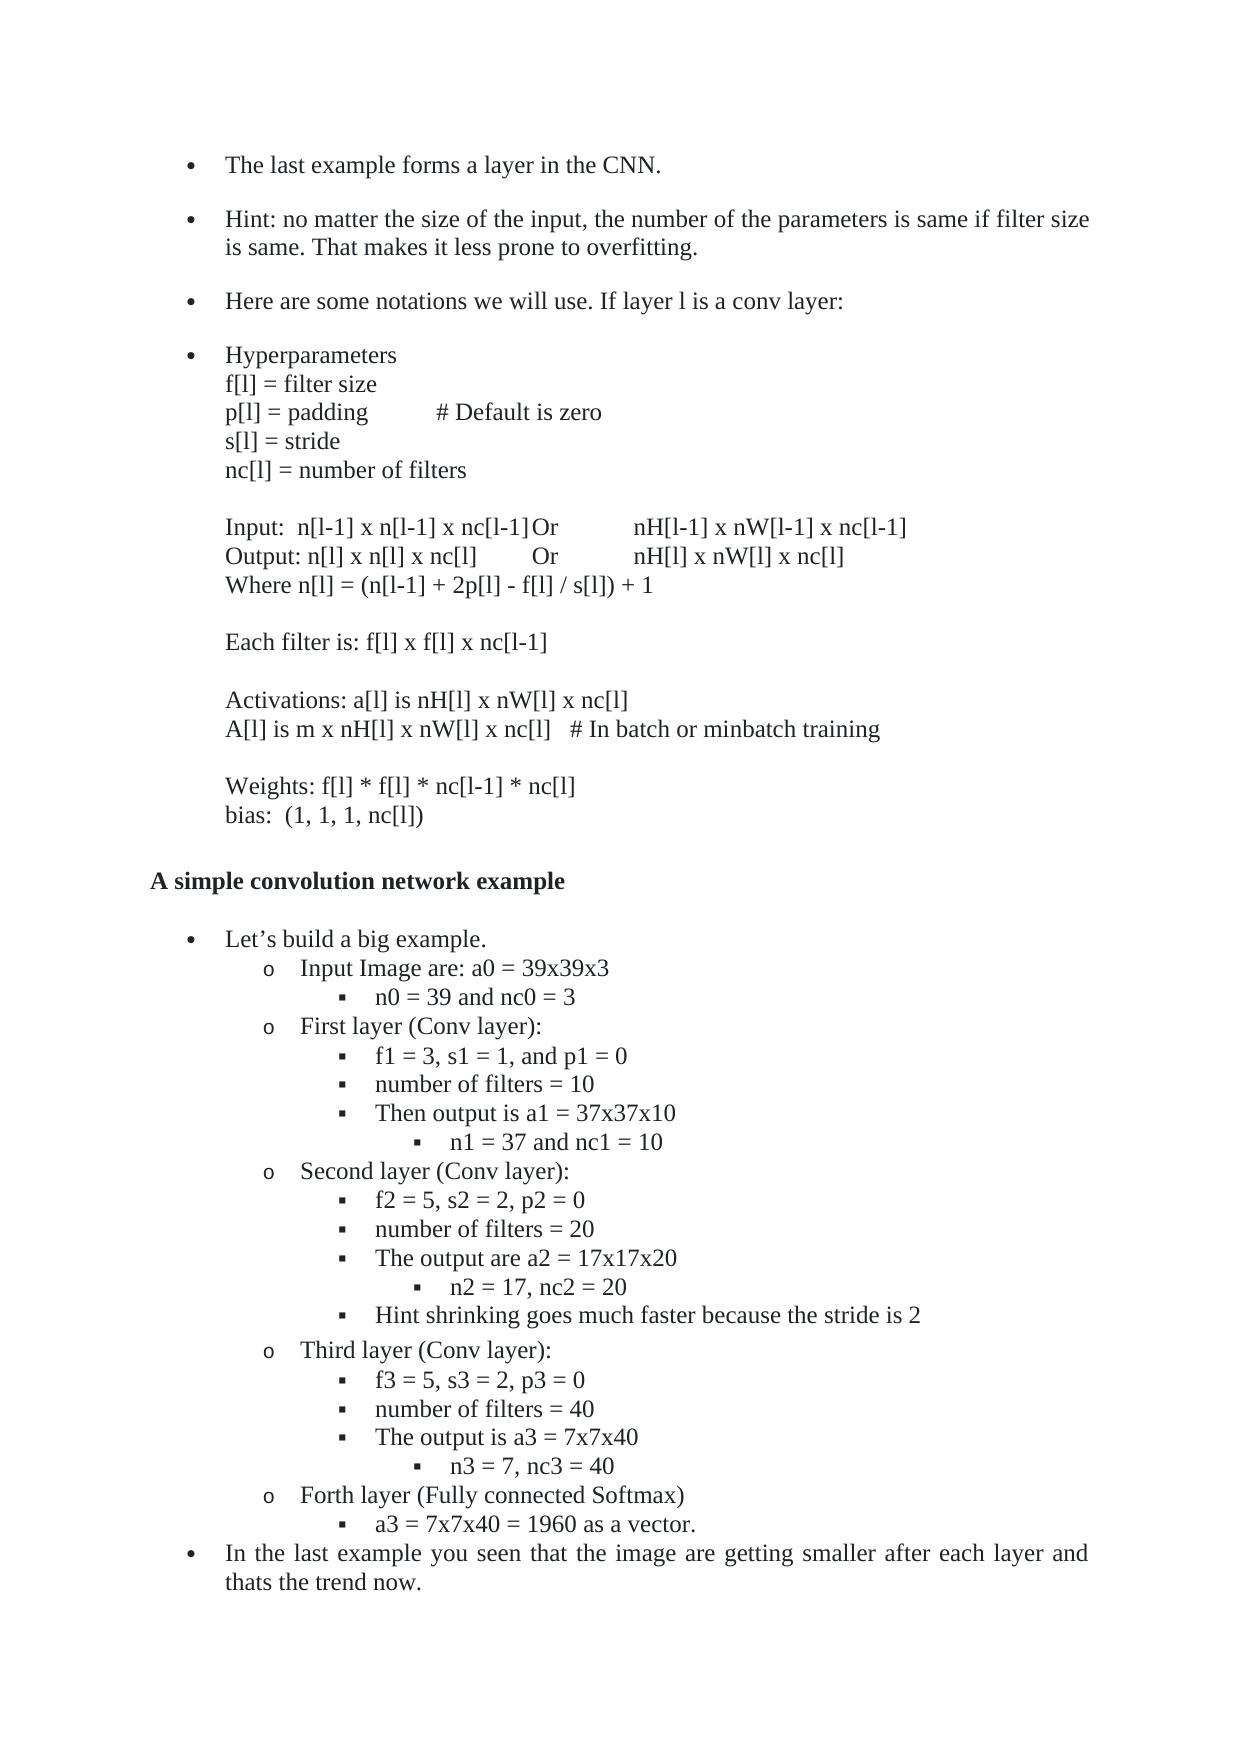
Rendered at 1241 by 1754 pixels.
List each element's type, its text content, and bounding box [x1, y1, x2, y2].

list number of filters = 10 [337, 1069, 1090, 1098]
list Then output is a1 = 37x37x10 [337, 1098, 1090, 1127]
text Weights: f[l] * f[l] * nc[l-1] * nc[l] [225, 771, 1090, 800]
list Here are some notations we will use. If layer l is a conv layer: [187, 286, 1090, 315]
list Input Image are: a0 = 39x39x3 [262, 953, 1090, 982]
list Hint: no matter the size of the input, the number of the parameters is same if filter size is same. That makes it less prone to overfitting. [187, 204, 1090, 261]
list f3 = 5, s3 = 2, p3 = 0 [337, 1365, 1090, 1394]
list number of filters = 40 [337, 1394, 1090, 1422]
list n0 = 39 and nc0 = 3 [337, 982, 1090, 1011]
list n2 = 17, nc2 = 20 [412, 1272, 1090, 1300]
list f1 = 3, s1 = 1, and p1 = 0 [337, 1041, 1090, 1069]
text nc[l] = number of filters [225, 455, 1090, 484]
list f2 = 5, s2 = 2, p2 = 0 [337, 1185, 1090, 1214]
list n1 = 37 and nc1 = 10 [412, 1127, 1090, 1156]
text Activations: a[l] is nH[l] x nW[l] x nc[l] [225, 685, 1090, 714]
text f[l] = filter size [225, 369, 1090, 397]
text Output: n[l] x n[l] x nc[l] Or nH[l] x nW[l] x nc[l] [225, 541, 1090, 570]
list Third layer (Conv layer): [262, 1335, 1090, 1365]
list Second layer (Conv layer): [262, 1156, 1090, 1185]
list First layer (Conv layer): [262, 1011, 1090, 1041]
text p[l] = padding # Default is zero [225, 397, 1090, 426]
list Let’s build a big example. [187, 924, 1090, 953]
text s[l] = stride [225, 426, 1090, 455]
text Each filter is: f[l] x f[l] x nc[l-1] [225, 627, 1090, 656]
list n3 = 7, nc3 = 40 [412, 1451, 1090, 1480]
list In the last example you seen that the image are getting smaller after each layer and thats the trend now. [187, 1538, 1090, 1596]
list The last example forms a layer in the CNN. [187, 150, 1090, 179]
list The output are a2 = 17x17x20 [337, 1243, 1090, 1272]
list Forth layer (Fully connected Softmax) [262, 1480, 1090, 1509]
list number of filters = 20 [337, 1214, 1090, 1243]
text bias: (1, 1, 1, nc[l]) [225, 800, 1090, 829]
list Hint shrinking goes much faster because the stride is 2 [337, 1300, 1090, 1329]
text Input: n[l-1] x n[l-1] x nc[l-1] Or nH[l-1] x nW[l-1] x nc[l-1] [225, 512, 1090, 541]
text Where n[l] = (n[l-1] + 2p[l] - f[l] / s[l]) + 1 [225, 570, 1090, 599]
list Hyperparameters [187, 340, 1090, 369]
text A[l] is m x nH[l] x nW[l] x nc[l] # In batch or minbatch training [225, 714, 1090, 742]
list a3 = 7x7x40 = 1960 as a vector. [337, 1509, 1090, 1538]
text A simple convolution network example [150, 866, 1090, 895]
list The output is a3 = 7x7x40 [337, 1422, 1090, 1451]
